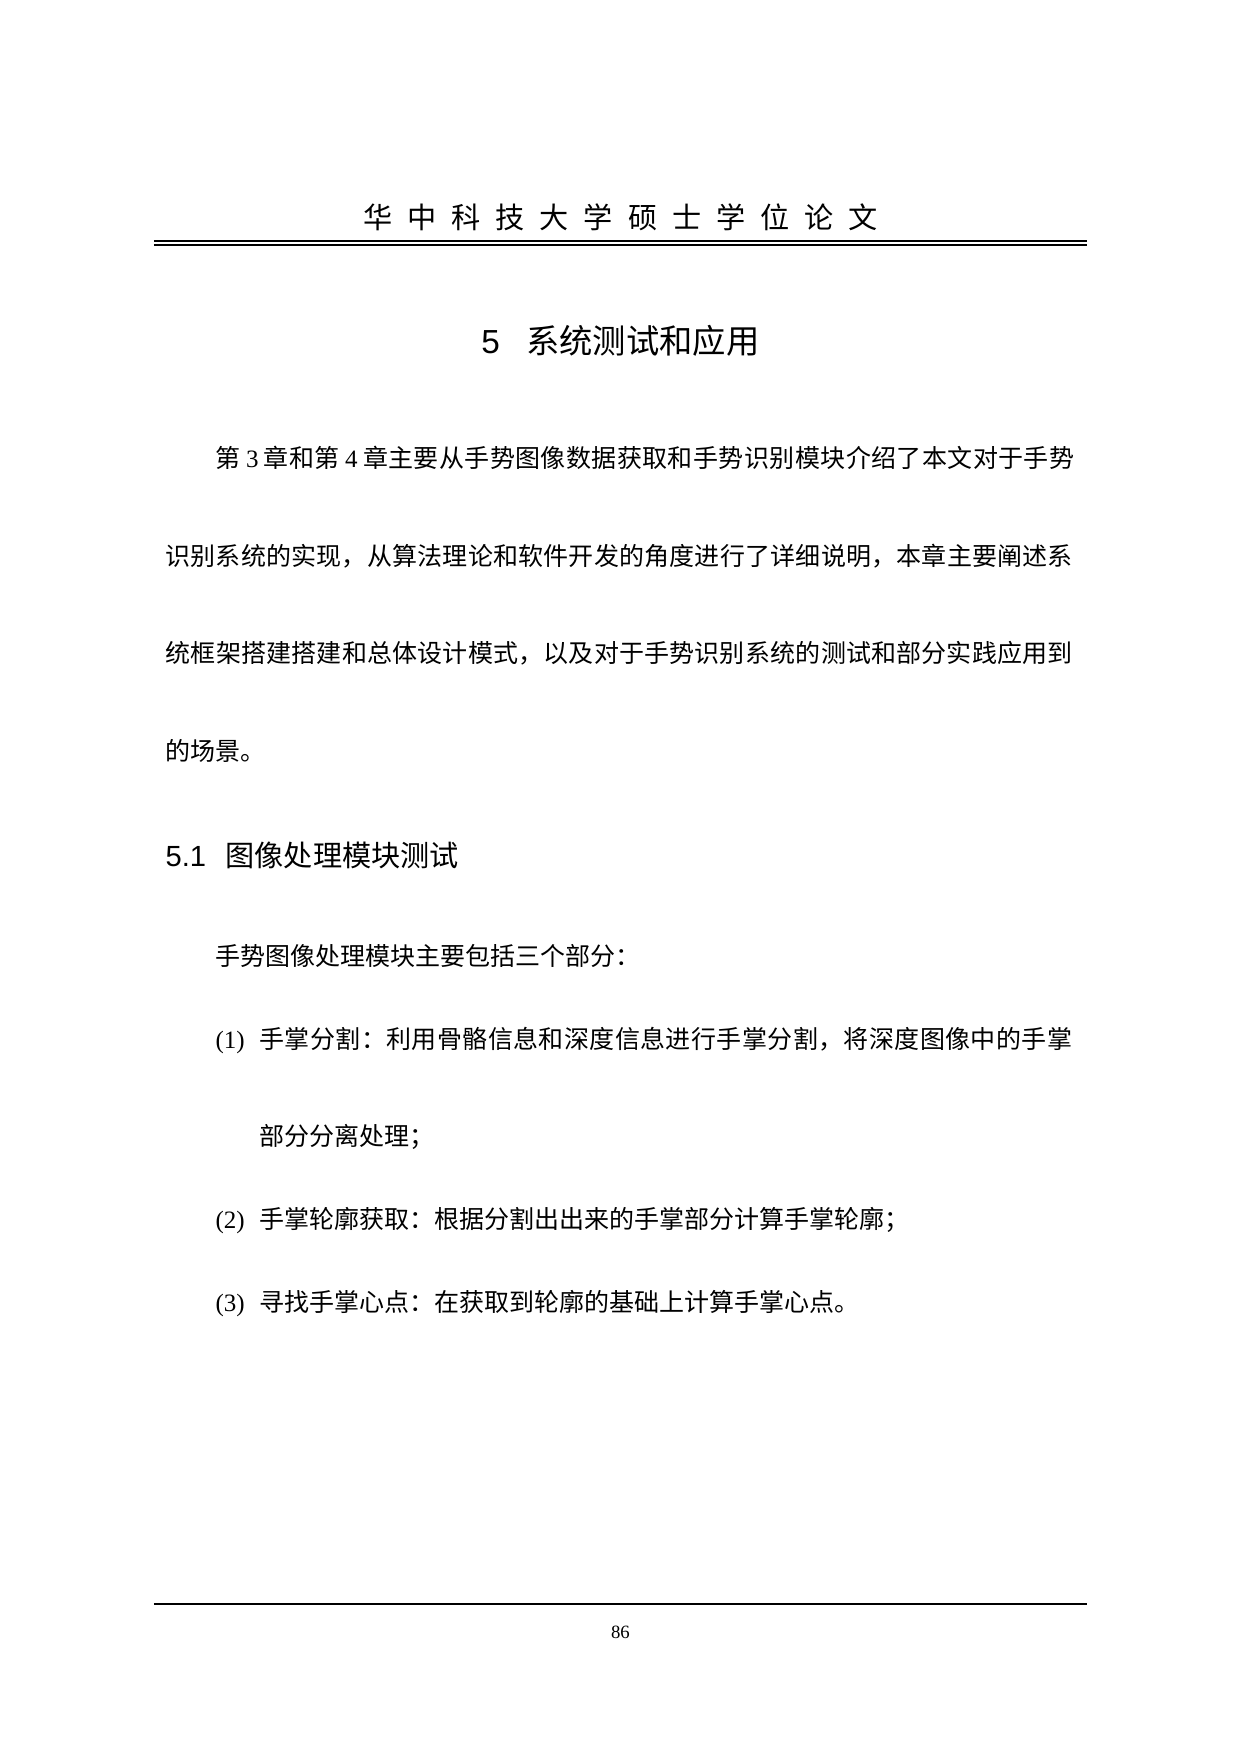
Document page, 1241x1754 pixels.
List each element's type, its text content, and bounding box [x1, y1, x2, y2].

list 手掌轮廓获取：根据分割出出来的手掌部分计算手掌轮廓； [215, 1185, 1075, 1250]
list 寻找手掌心点：在获取到轮廓的基础上计算手掌心点。 [215, 1268, 1075, 1333]
text 手势图像处理模块主要包括三个部分： [165, 922, 1075, 987]
subtitle 图像处理模块测试 [165, 821, 1075, 886]
list 手掌分割：利用骨骼信息和深度信息进行手掌分割，将深度图像中的手掌部分分离处理； [215, 1005, 1075, 1167]
text 第3章和第4章主要从手势图像数据获取和手势识别模块介绍了本文对于手势识别系统的实现，从算法理论和软件开发的角度进行了详细说明，本章主要阐述系统框架搭建搭建和总体设计模式，以及对于手势识别系统的测试和部分实践应用到的场景。 [165, 424, 1075, 782]
subtitle 系统测试和应用 [165, 315, 1075, 363]
